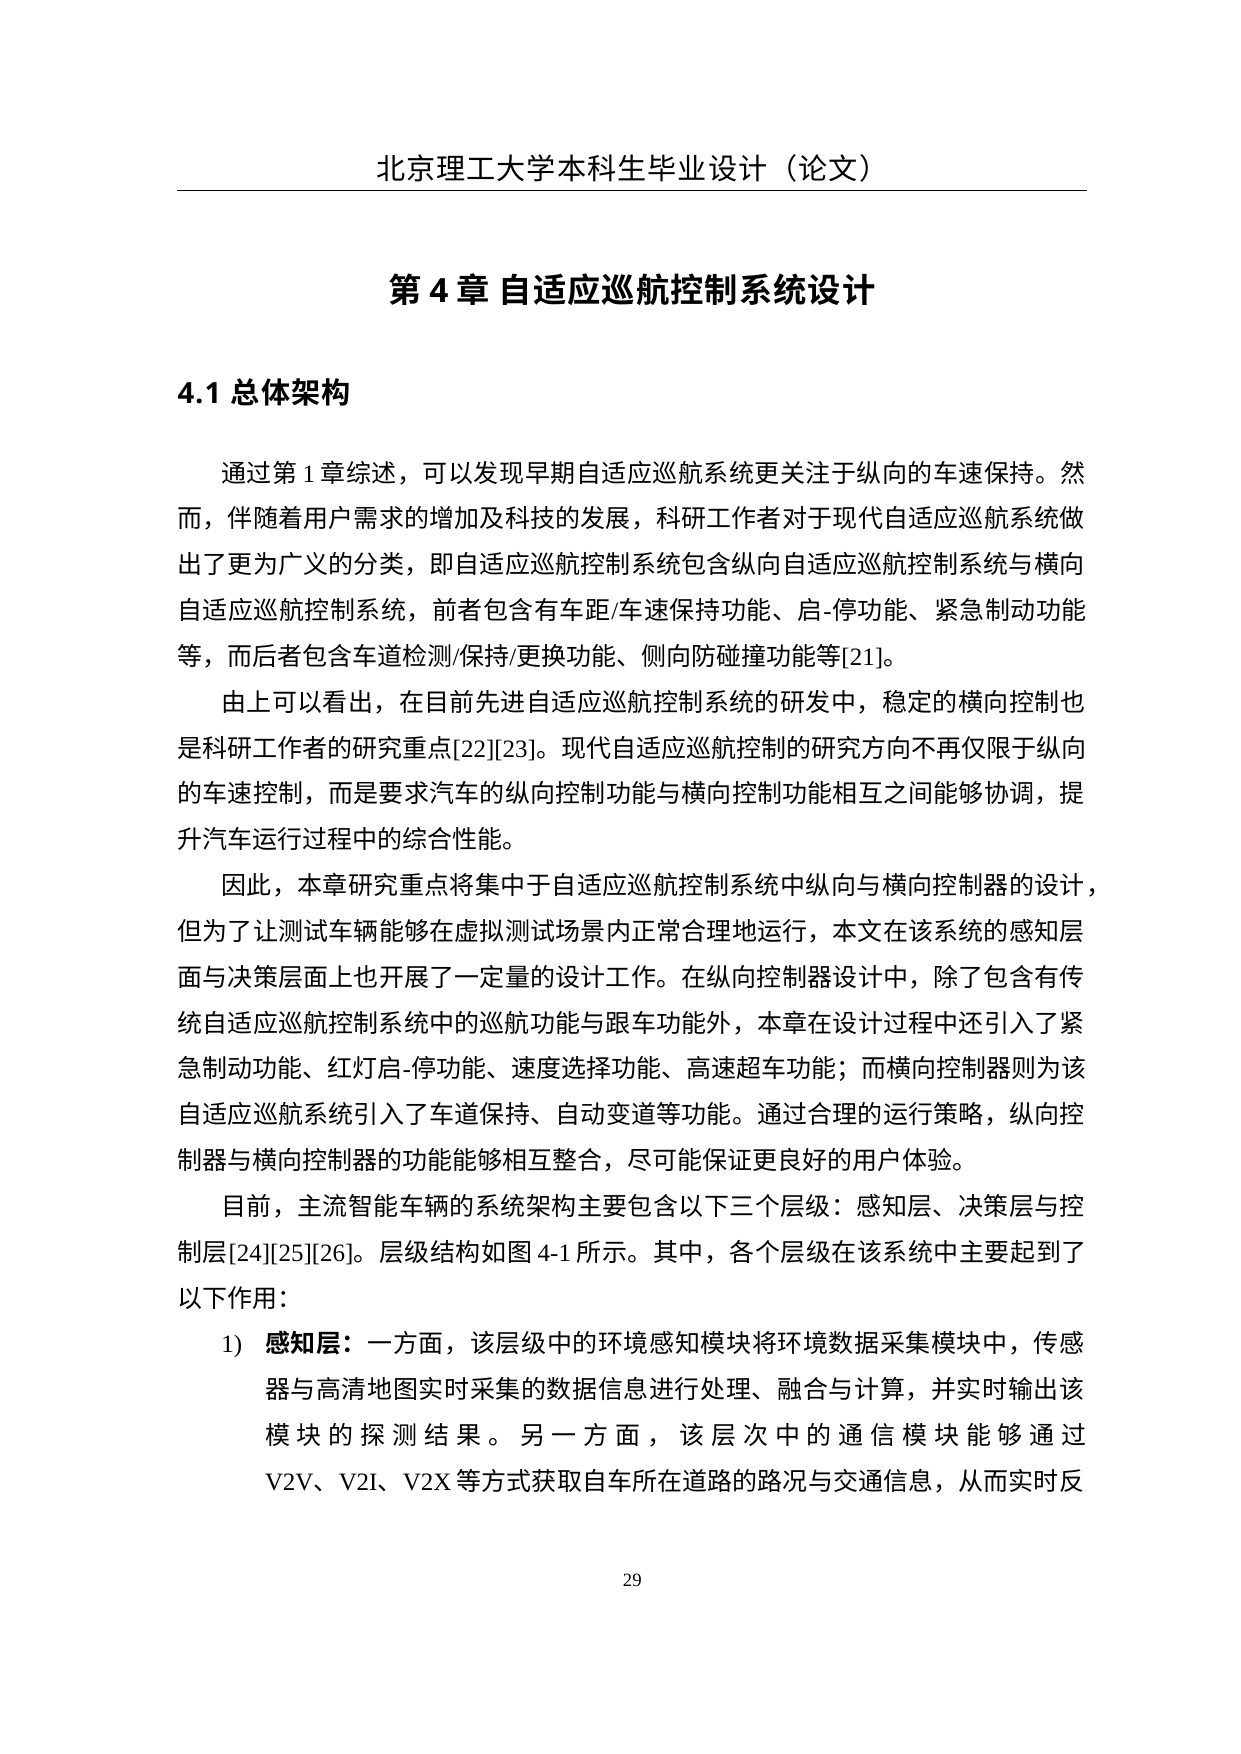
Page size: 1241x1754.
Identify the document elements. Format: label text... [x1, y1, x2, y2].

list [221, 1314, 1087, 1498]
subtitle 第4章 自适应巡航控制系统设计 [177, 249, 1087, 315]
text 由上可以看出，在目前先进自适应巡航控制系统的研发中，稳定的横向控制也是科研工作者的研究重点[22][23]。现代自适应巡航控制的研究方向不再仅限于纵向的车速控制，而是要求汽车的纵向控制功能与横向控制功能相互之间能够协调，提升汽车运行过程中的综合性能。 [177, 673, 1087, 856]
subtitle 4.1 总体架构 [177, 350, 1087, 416]
text 因此，本章研究重点将集中于自适应巡航控制系统中纵向与横向控制器的设计，但为了让测试车辆能够在虚拟测试场景内正常合理地运行，本文在该系统的感知层面与决策层面上也开展了一定量的设计工作。在纵向控制器设计中，除了包含有传统自适应巡航控制系统中的巡航功能与跟车功能外，本章在设计过程中还引入了紧急制动功能、红灯启-停功能、速度选择功能、高速超车功能；而横向控制器则为该自适应巡航系统引入了车道保持、自动变道等功能。通过合理的运行策略，纵向控制器与横向控制器的功能能够相互整合，尽可能保证更良好的用户体验。 [177, 856, 1087, 1177]
text 目前，主流智能车辆的系统架构主要包含以下三个层级：感知层、决策层与控制层[24][25][26]。层级结构如图4-1所示。其中，各个层级在该系统中主要起到了以下作用： [177, 1177, 1087, 1314]
text 通过第1章综述，可以发现早期自适应巡航系统更关注于纵向的车速保持。然而，伴随着用户需求的增加及科技的发展，科研工作者对于现代自适应巡航系统做出了更为广义的分类，即自适应巡航控制系统包含纵向自适应巡航控制系统与横向自适应巡航控制系统，前者包含有车距/车速保持功能、启-停功能、紧急制动功能等，而后者包含车道检测/保持/更换功能、侧向防碰撞功能等[21]。 [177, 443, 1087, 673]
